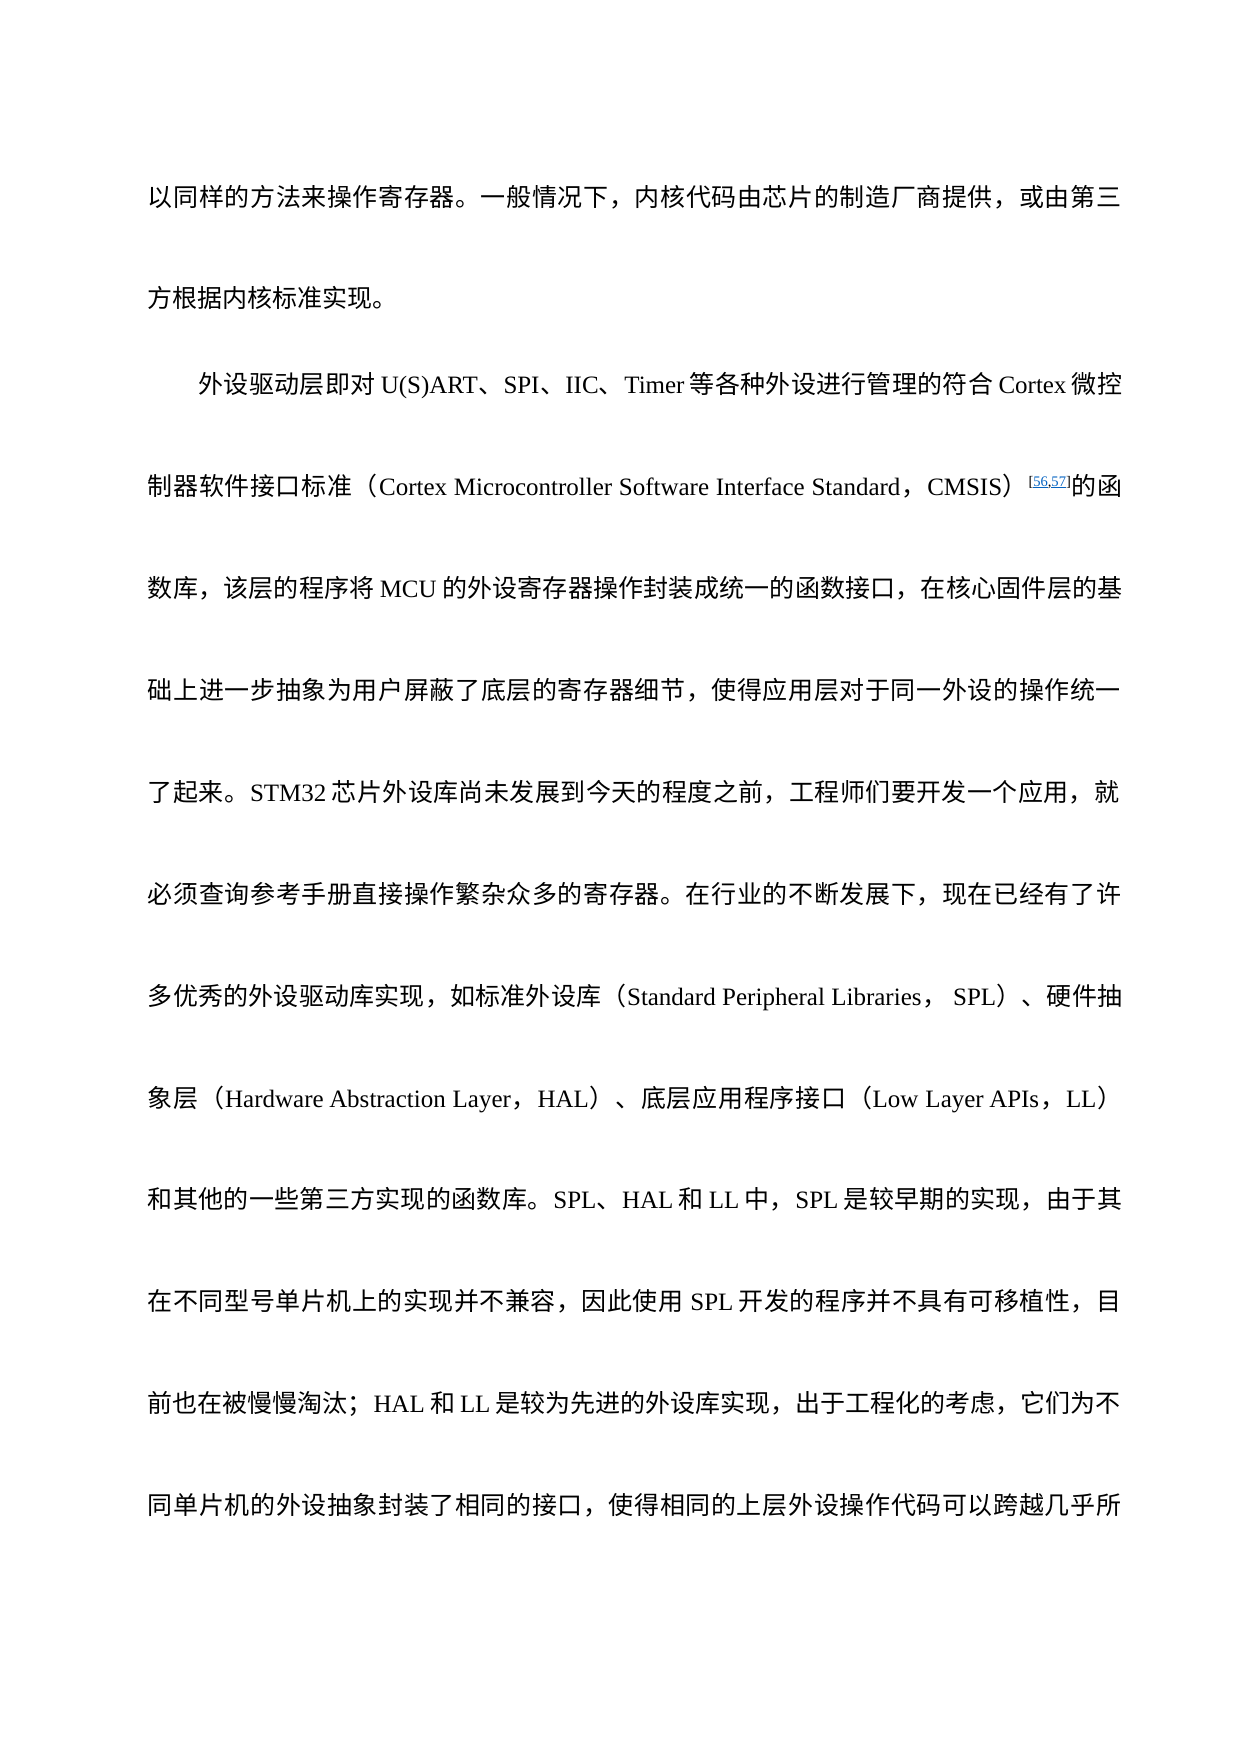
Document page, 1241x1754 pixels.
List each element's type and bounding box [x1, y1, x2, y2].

text [148, 161, 1122, 331]
text [148, 349, 1122, 1538]
